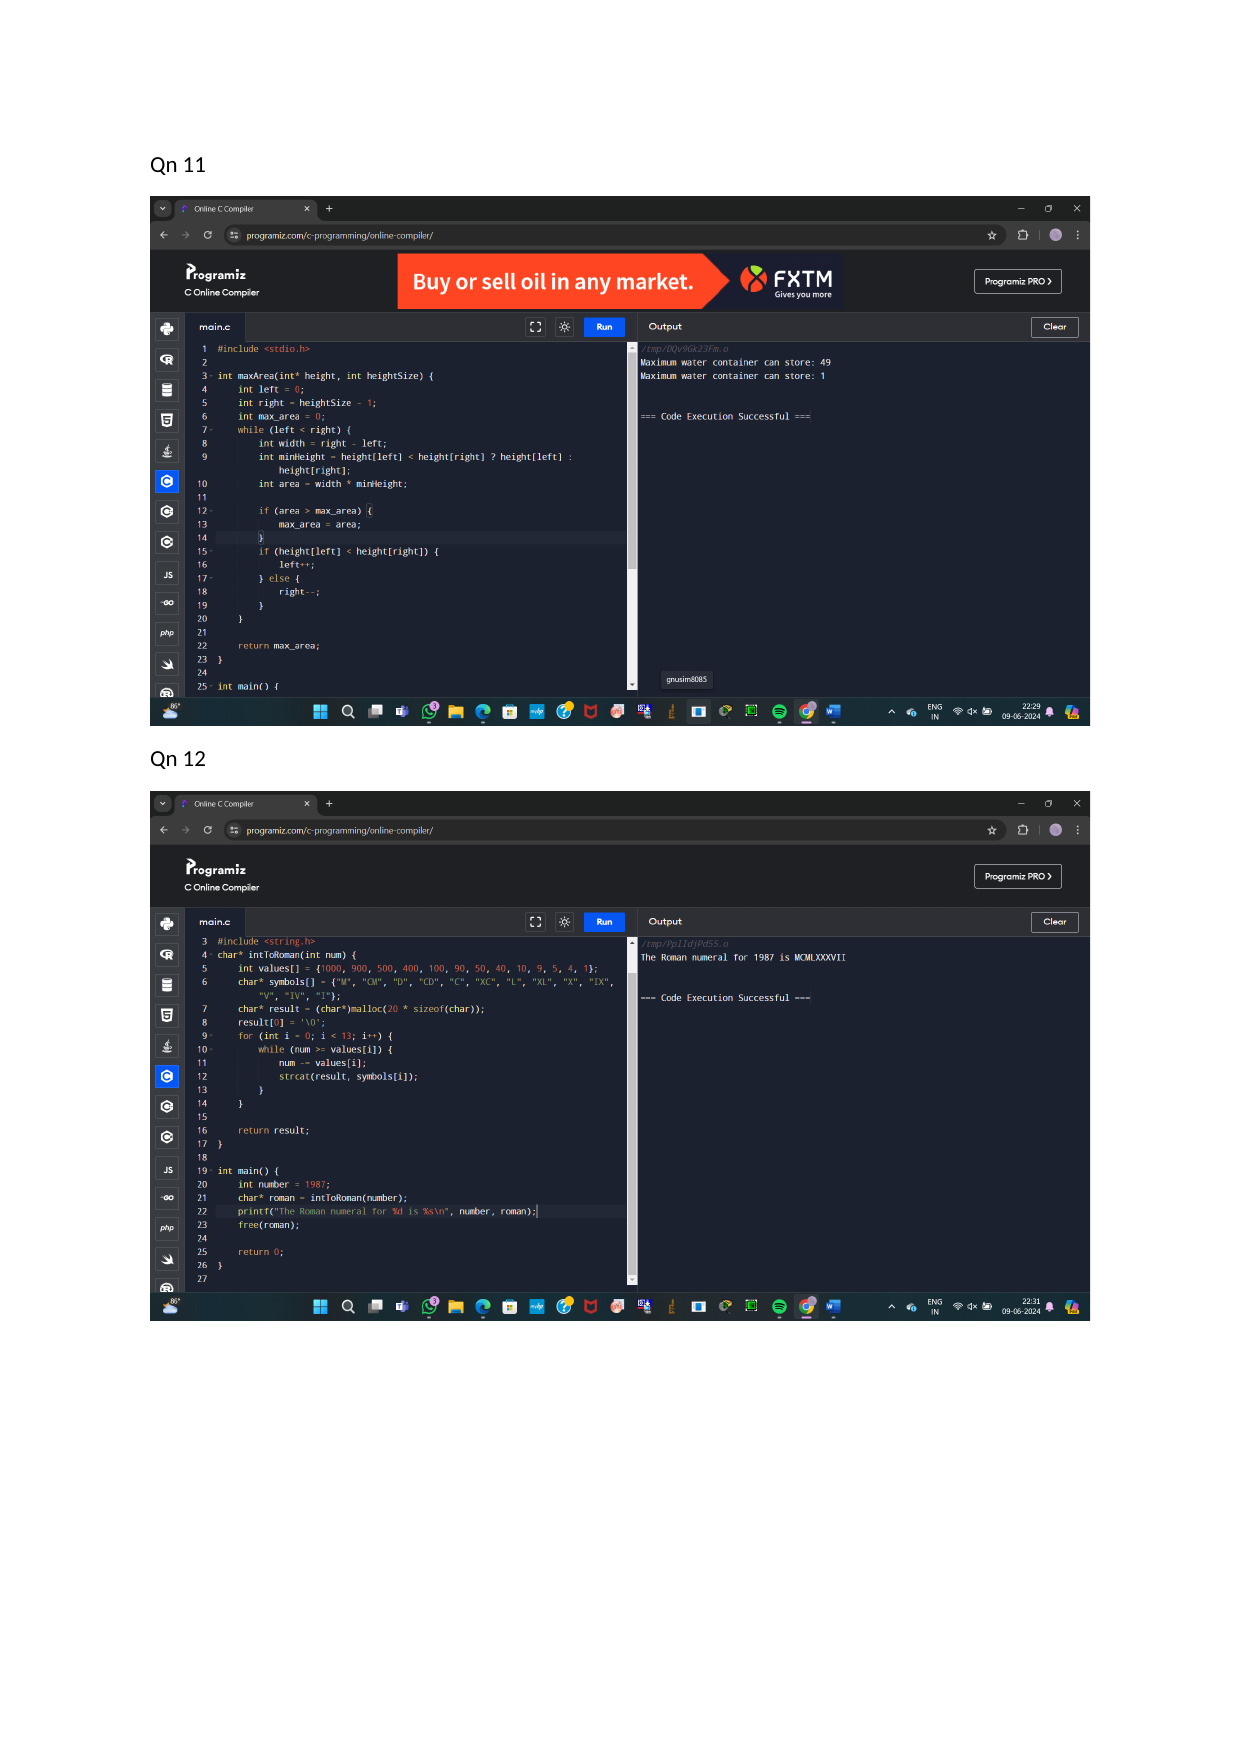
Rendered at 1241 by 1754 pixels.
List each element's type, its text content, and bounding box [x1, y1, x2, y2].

text Qn 11 [150, 150, 1090, 178]
picture [150, 196, 1091, 726]
picture [150, 791, 1091, 1321]
text Qn 12 [150, 744, 1090, 773]
